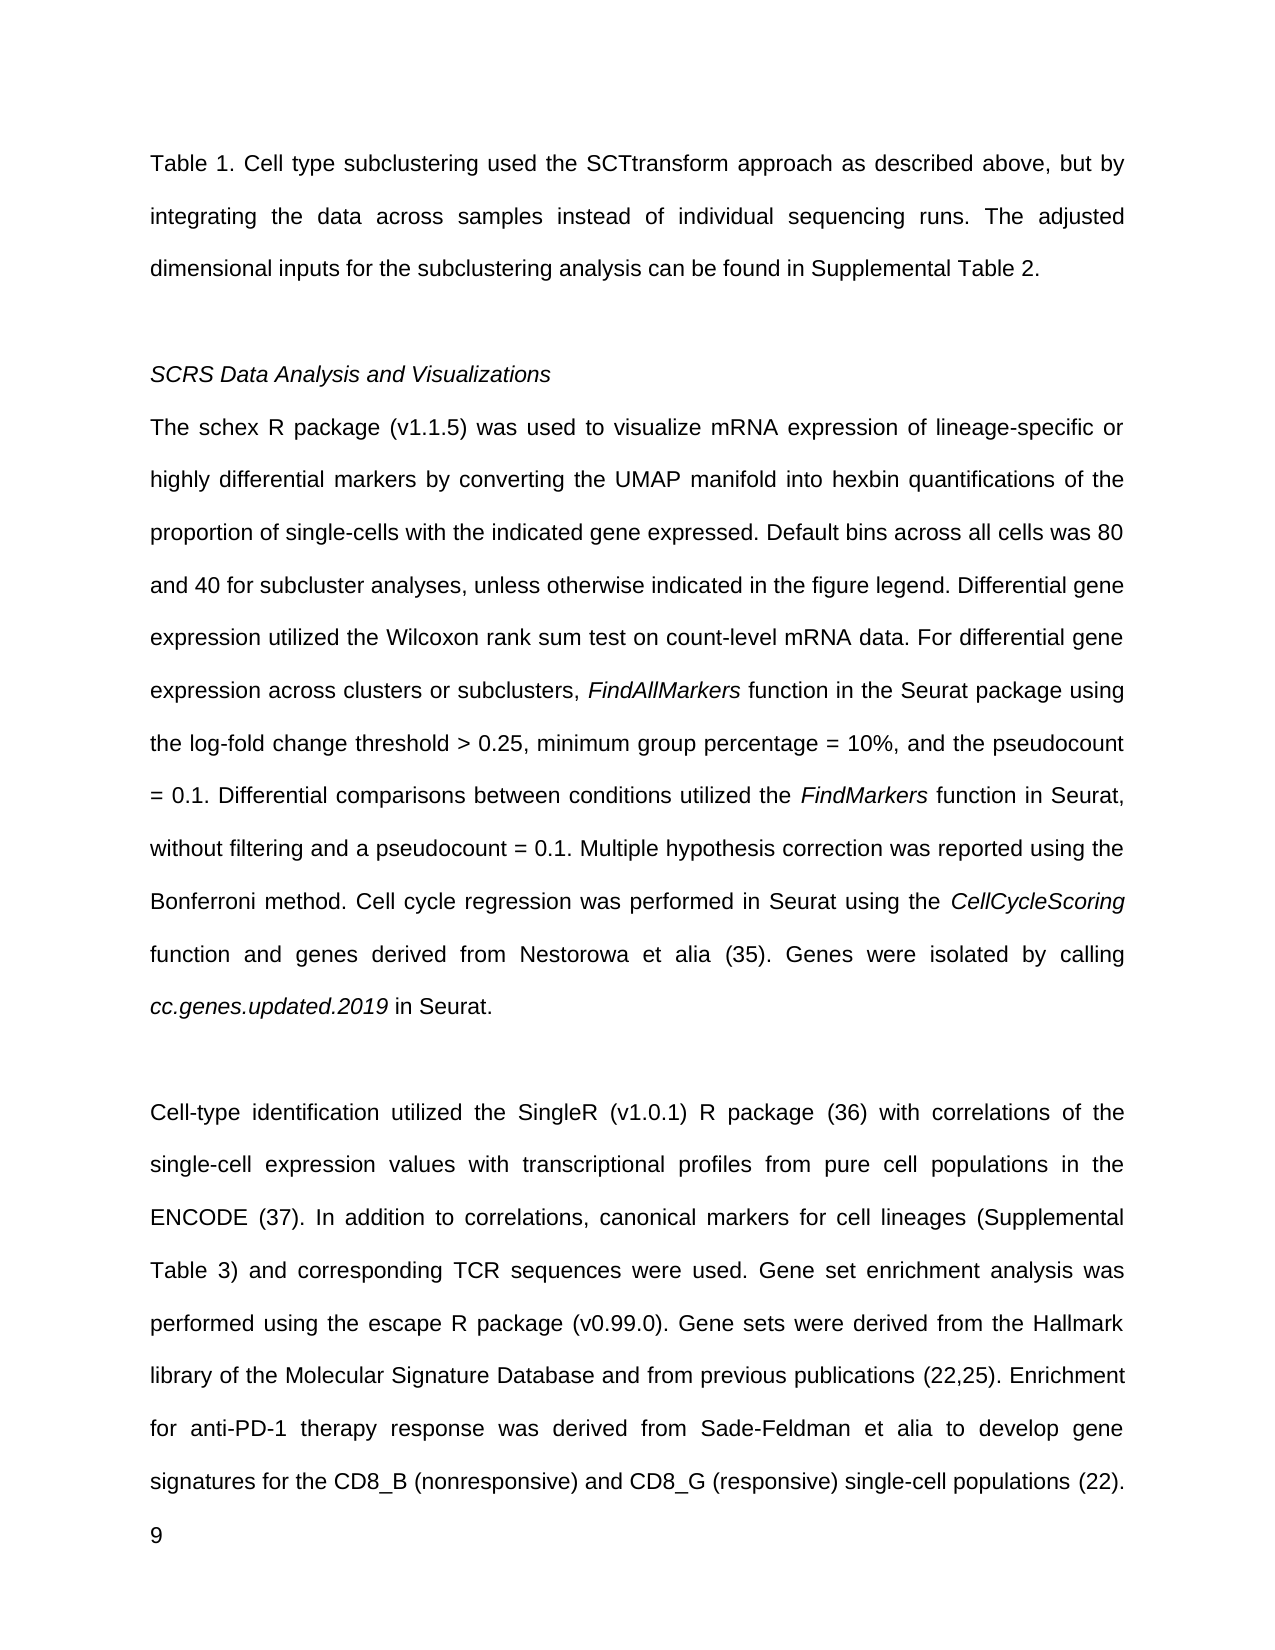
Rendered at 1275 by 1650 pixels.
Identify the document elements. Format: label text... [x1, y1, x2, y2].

text The schex R package (v1.1.5) was used to visualize mRNA expression of lineage-specific or highly differential markers by converting the UMAP manifold into hexbin quantifications of the proportion of single-cells with the indicated gene expressed. Default bins across all cells was 80 and 40 for subcluster analyses, unless otherwise indicated in the figure legend. Differential gene expression utilized the Wilcoxon rank sum test on count-level mRNA data. For differential gene expression across clusters or subclusters, FindAllMarkers function in the Seurat package using the log-fold change threshold > 0.25, minimum group percentage = 10%, and the pseudocount = 0.1. Differential comparisons between conditions utilized the FindMarkers function in Seurat, without filtering and a pseudocount = 0.1. Multiple hypothesis correction was reported using the Bonferroni method. Cell cycle regression was performed in Seurat using the CellCycleScoring function and genes derived from Nestorowa et alia (35). Genes were isolated by calling cc.genes.updated.2019 in Seurat. [150, 413, 1125, 1020]
text SCRS Data Analysis and Visualizations [150, 361, 1125, 387]
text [150, 150, 1125, 282]
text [150, 1099, 1125, 1494]
